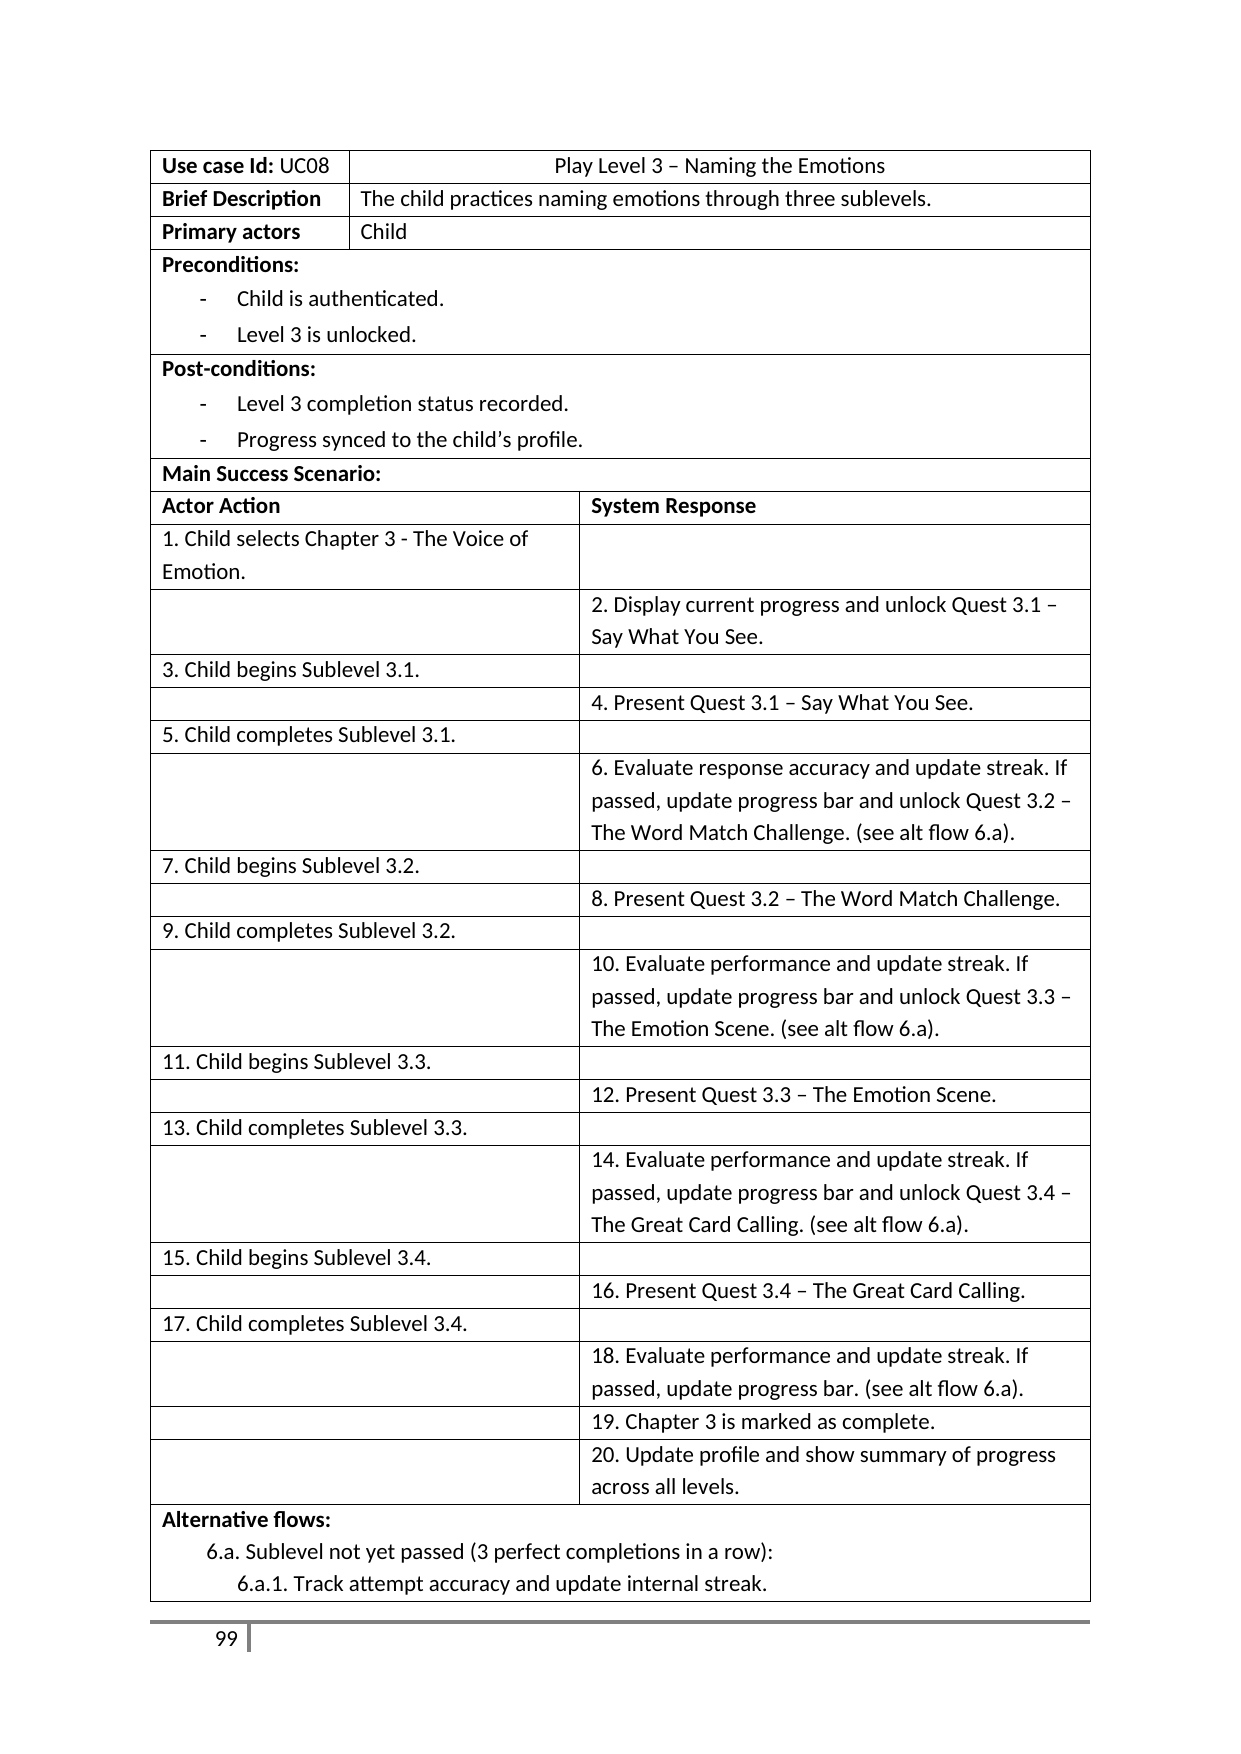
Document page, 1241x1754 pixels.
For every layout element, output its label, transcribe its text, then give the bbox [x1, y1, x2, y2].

table_cell [151, 1080, 579, 1112]
table_cell 13. Child completes Sublevel 3.3. [151, 1113, 579, 1144]
table_cell 20. Update profile and show summary of progress across all levels. [580, 1440, 1090, 1504]
table_cell 9. Child completes Sublevel 3.2. [151, 917, 579, 948]
table_cell [151, 688, 579, 719]
table_cell 3. Child begins Sublevel 3.1. [151, 655, 579, 687]
table_cell [580, 1113, 1090, 1144]
table_cell [151, 1276, 579, 1308]
table_cell [151, 1146, 579, 1242]
table_cell 2. Display current progress and unlock Quest 3.1 – Say What You See. [580, 590, 1090, 654]
table_cell [151, 1440, 579, 1504]
table_cell System Response [580, 492, 1090, 523]
table_cell 19. Chapter 3 is marked as complete. [580, 1407, 1090, 1439]
table_cell 16. Present Quest 3.4 – The Great Card Calling. [580, 1276, 1090, 1308]
table_header Use case Id: UC08 [151, 151, 349, 183]
table_cell 15. Child begins Sublevel 3.4. [151, 1243, 579, 1275]
table_cell Brief Description [151, 184, 349, 216]
table_cell 7. Child begins Sublevel 3.2. [151, 851, 579, 883]
table_cell Post-conditions: Level 3 completion status recorded. Progress synced to the child’s profile. [151, 355, 1090, 458]
table_cell 17. Child completes Sublevel 3.4. [151, 1309, 579, 1341]
table_cell [580, 1243, 1090, 1275]
table_cell [580, 721, 1090, 752]
table_cell [580, 525, 1090, 589]
table_cell [580, 917, 1090, 948]
table_cell 1. Child selects Chapter 3 - The Voice of Emotion. [151, 525, 579, 589]
table_cell [580, 1047, 1090, 1079]
table_cell 12. Present Quest 3.3 – The Emotion Scene. [580, 1080, 1090, 1112]
table_cell [151, 950, 579, 1046]
table_cell Preconditions: Child is authenticated. Level 3 is unlocked. [151, 250, 1090, 353]
table_cell 11. Child begins Sublevel 3.3. [151, 1047, 579, 1079]
table_cell [151, 590, 579, 654]
table_cell Child [350, 217, 1090, 249]
table_cell 8. Present Quest 3.2 – The Word Match Challenge. [580, 884, 1090, 916]
table_cell Main Success Scenario: [151, 459, 1090, 491]
table_cell 14. Evaluate performance and update streak. If passed, update progress bar and unlock Quest 3.4 – The Great Card Calling. (see alt flow 6.a). [580, 1146, 1090, 1242]
table_cell [151, 884, 579, 916]
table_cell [151, 1505, 1090, 1601]
table_cell 6. Evaluate response accuracy and update streak. If passed, update progress bar and unlock Quest 3.2 – The Word Match Challenge. (see alt flow 6.a). [580, 754, 1090, 850]
table_cell [580, 1309, 1090, 1341]
table_cell 4. Present Quest 3.1 – Say What You See. [580, 688, 1090, 719]
table_cell [151, 754, 579, 850]
table_cell 10. Evaluate performance and update streak. If passed, update progress bar and unlock Quest 3.3 – The Emotion Scene. (see alt flow 6.a). [580, 950, 1090, 1046]
table_cell Actor Action [151, 492, 579, 523]
table_cell Primary actors [151, 217, 349, 249]
table_cell [580, 655, 1090, 687]
table_cell [151, 1342, 579, 1406]
table_cell 5. Child completes Sublevel 3.1. [151, 721, 579, 752]
table_header Play Level 3 – Naming the Emotions [350, 151, 1090, 183]
table_cell [151, 1407, 579, 1439]
table_cell The child practices naming emotions through three sublevels. [350, 184, 1090, 216]
table_cell 18. Evaluate performance and update streak. If passed, update progress bar. (see alt flow 6.a). [580, 1342, 1090, 1406]
table_cell [580, 851, 1090, 883]
